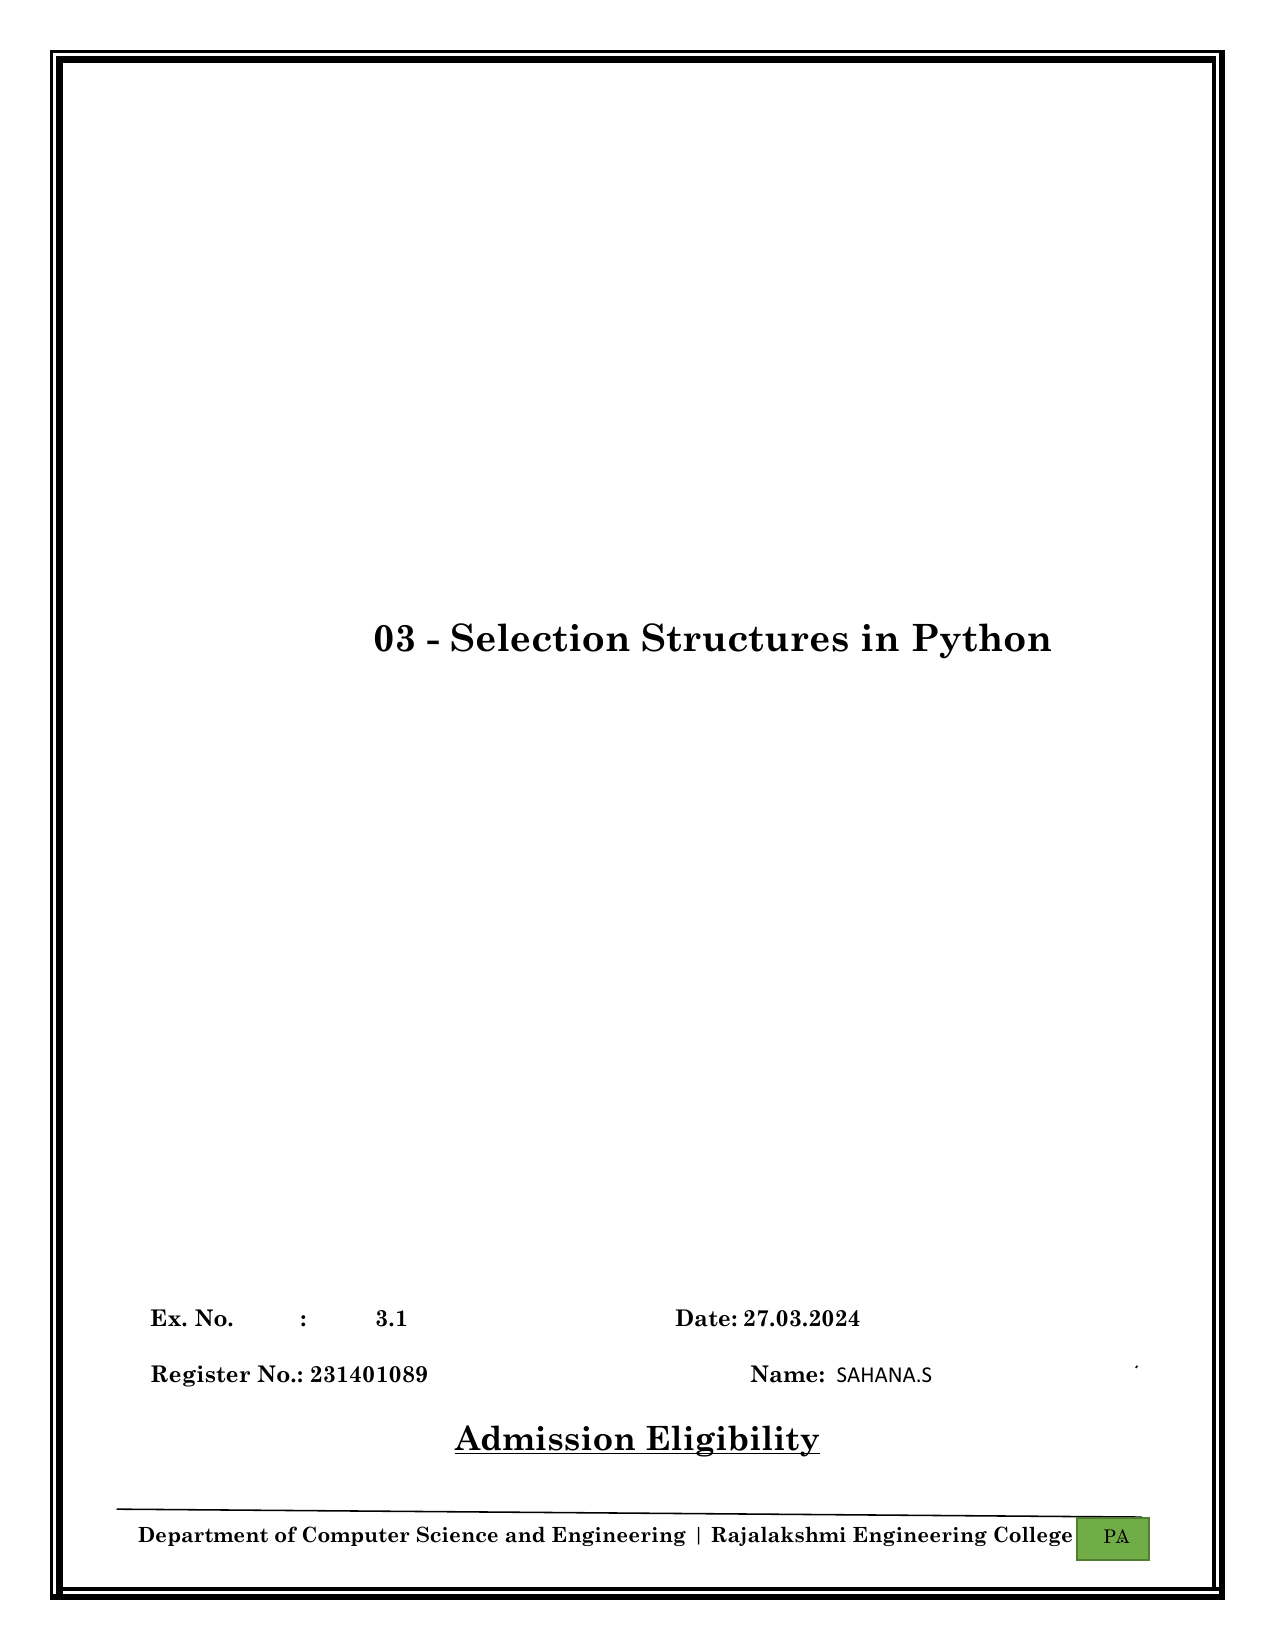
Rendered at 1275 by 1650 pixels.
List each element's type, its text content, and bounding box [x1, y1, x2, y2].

text Admission Eligibility [150, 1418, 1125, 1458]
subtitle 03 - Selection Structures in Python [225, 614, 1125, 660]
text Ex. No. : 3.1 Date: 27.03.2024 [150, 1303, 1125, 1331]
text Register No.: 231401089 Name: SAHANA.S [150, 1360, 1125, 1388]
